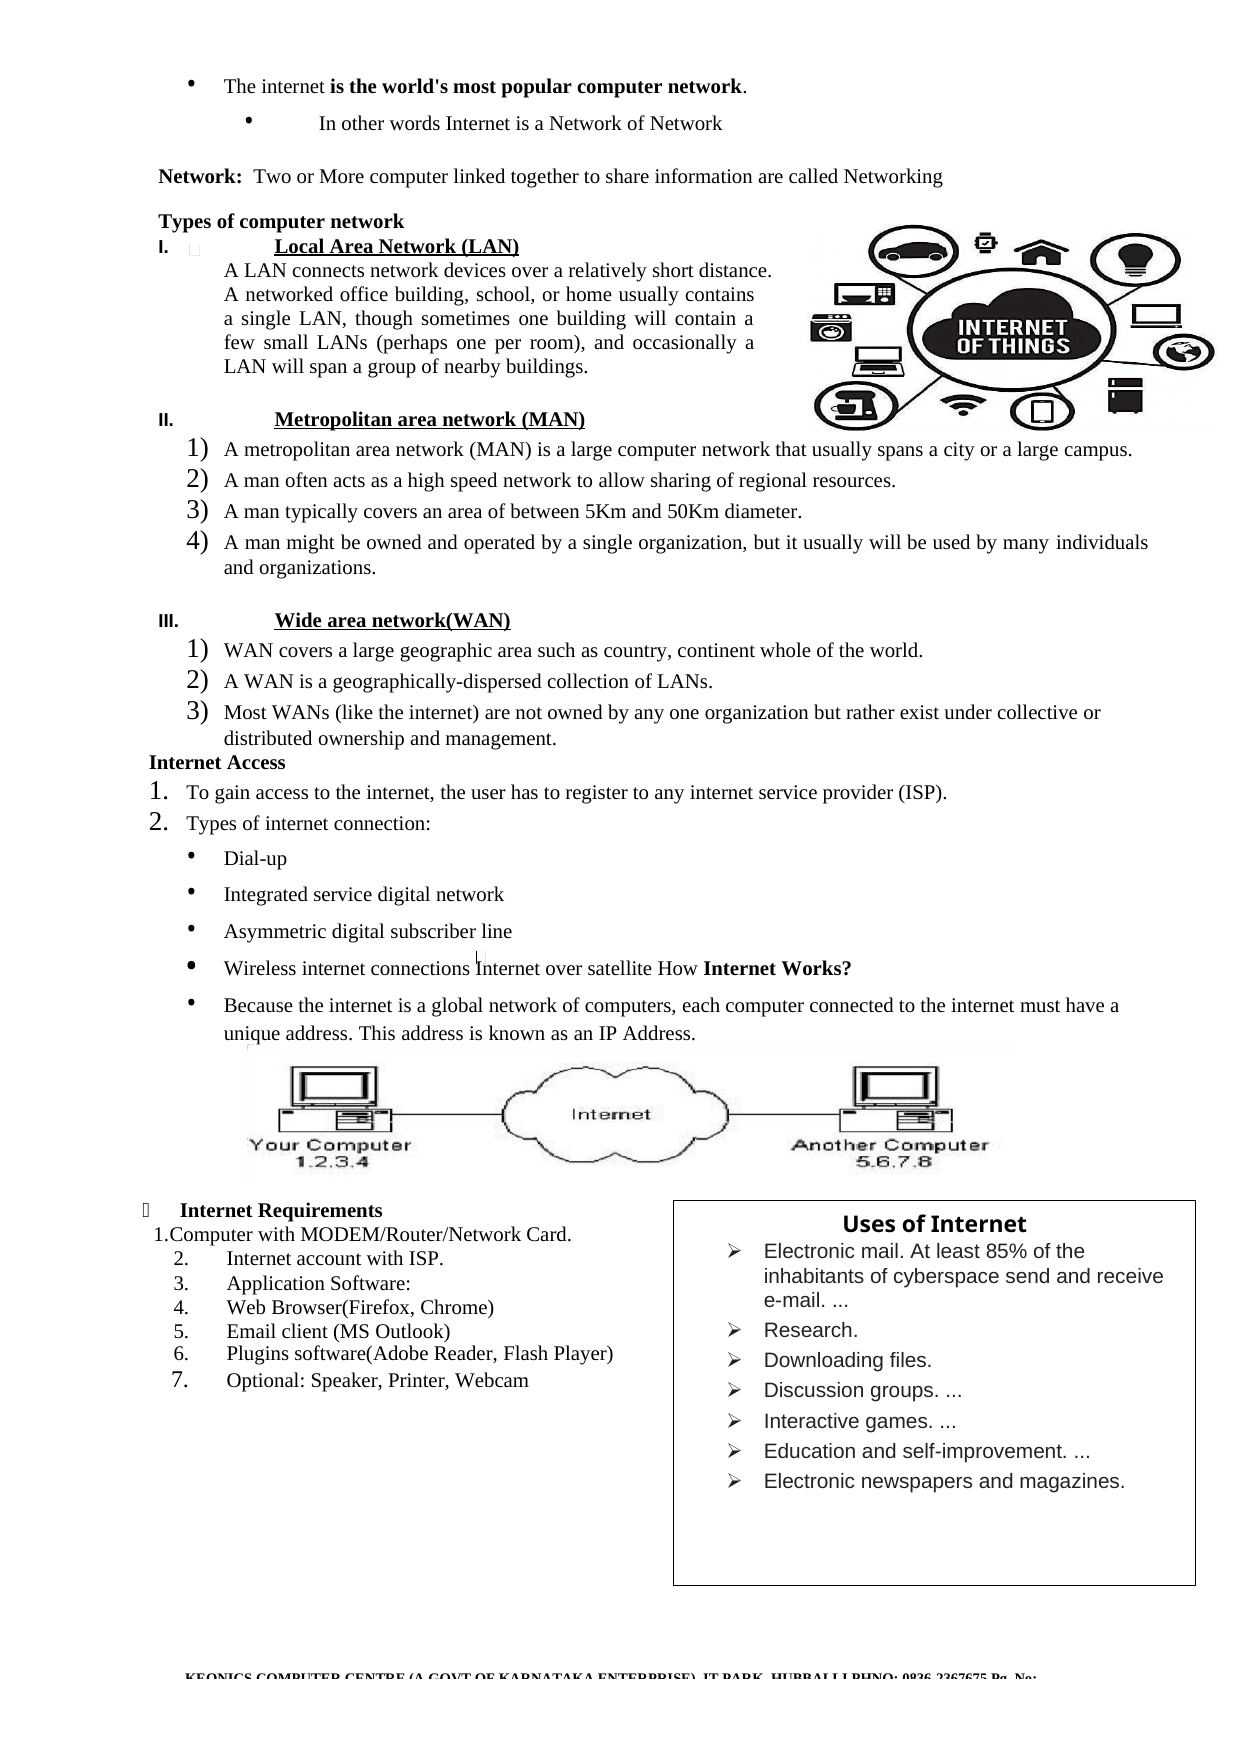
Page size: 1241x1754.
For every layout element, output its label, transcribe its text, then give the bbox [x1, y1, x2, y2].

text Types of computer network [158, 188, 1171, 233]
list A man typically covers an area of between 5Km and 50Km diameter. [186, 493, 1215, 524]
table_header Internet Requirements Computer with MODEM/Router/Network Card. Internet account with ISP. Application Software: Web Browser(Firefox, Chrome) Email client (MS Outlook) Plugins software(Adobe Reader, Flash Player) Optional: Speaker, Printer, Webcam [83, 1188, 631, 1444]
picture [247, 1044, 1022, 1188]
list To gain access to the internet, the user has to register to any internet service provider (ISP). [148, 774, 1215, 805]
list Asymmetric digital subscriber line [186, 910, 1215, 947]
list A LAN connects network devices over a relatively short distance. [223, 258, 806, 282]
list A man might be owned and operated by a single organization, but it usually will be used by many individuals and organizations. [186, 524, 1170, 579]
list The internet is the world's most popular computer network. [186, 64, 1215, 101]
list Local Area Network (LAN) [158, 233, 806, 258]
list A man often acts as a high speed network to allow sharing of regional resources. [186, 462, 1215, 493]
list A metropolitan area network (MAN) is a large computer network that usually spans a city or a large campus. [186, 431, 1215, 462]
list Types of internet connection: [148, 805, 1215, 836]
list WAN covers a large geographic area such as country, continent whole of the world. [186, 632, 1215, 663]
list A WAN is a geographically-dispersed collection of LANs. [186, 663, 1215, 694]
list Integrated service digital network [186, 873, 1215, 910]
text Network: Two or More computer linked together to share information are called Networking [83, 164, 1171, 188]
list Wide area network(WAN) [158, 608, 1215, 632]
list A networked office building, school, or home usually contains a single LAN, though sometimes one building will contain a few small LANs (perhaps one per room), and occasionally a LAN will span a group of nearby buildings. [223, 282, 755, 378]
subtitle Internet Access [148, 750, 1215, 774]
list Wireless internet connections Internet over satellite How Internet Works? [186, 947, 1215, 983]
list Because the internet is a global network of computers, each computer connected to the internet must have a unique address. This address is known as an IP Address. [186, 983, 1170, 1044]
list Metropolitan area network (MAN) [158, 407, 806, 431]
list Most WANs (like the internet) are not owned by any one organization but rather exist under collective or distributed ownership and management. [186, 694, 1170, 750]
picture [806, 224, 1219, 431]
list Dial-up [186, 836, 1215, 873]
list In other words Internet is a Network of Network [169, 101, 1171, 138]
